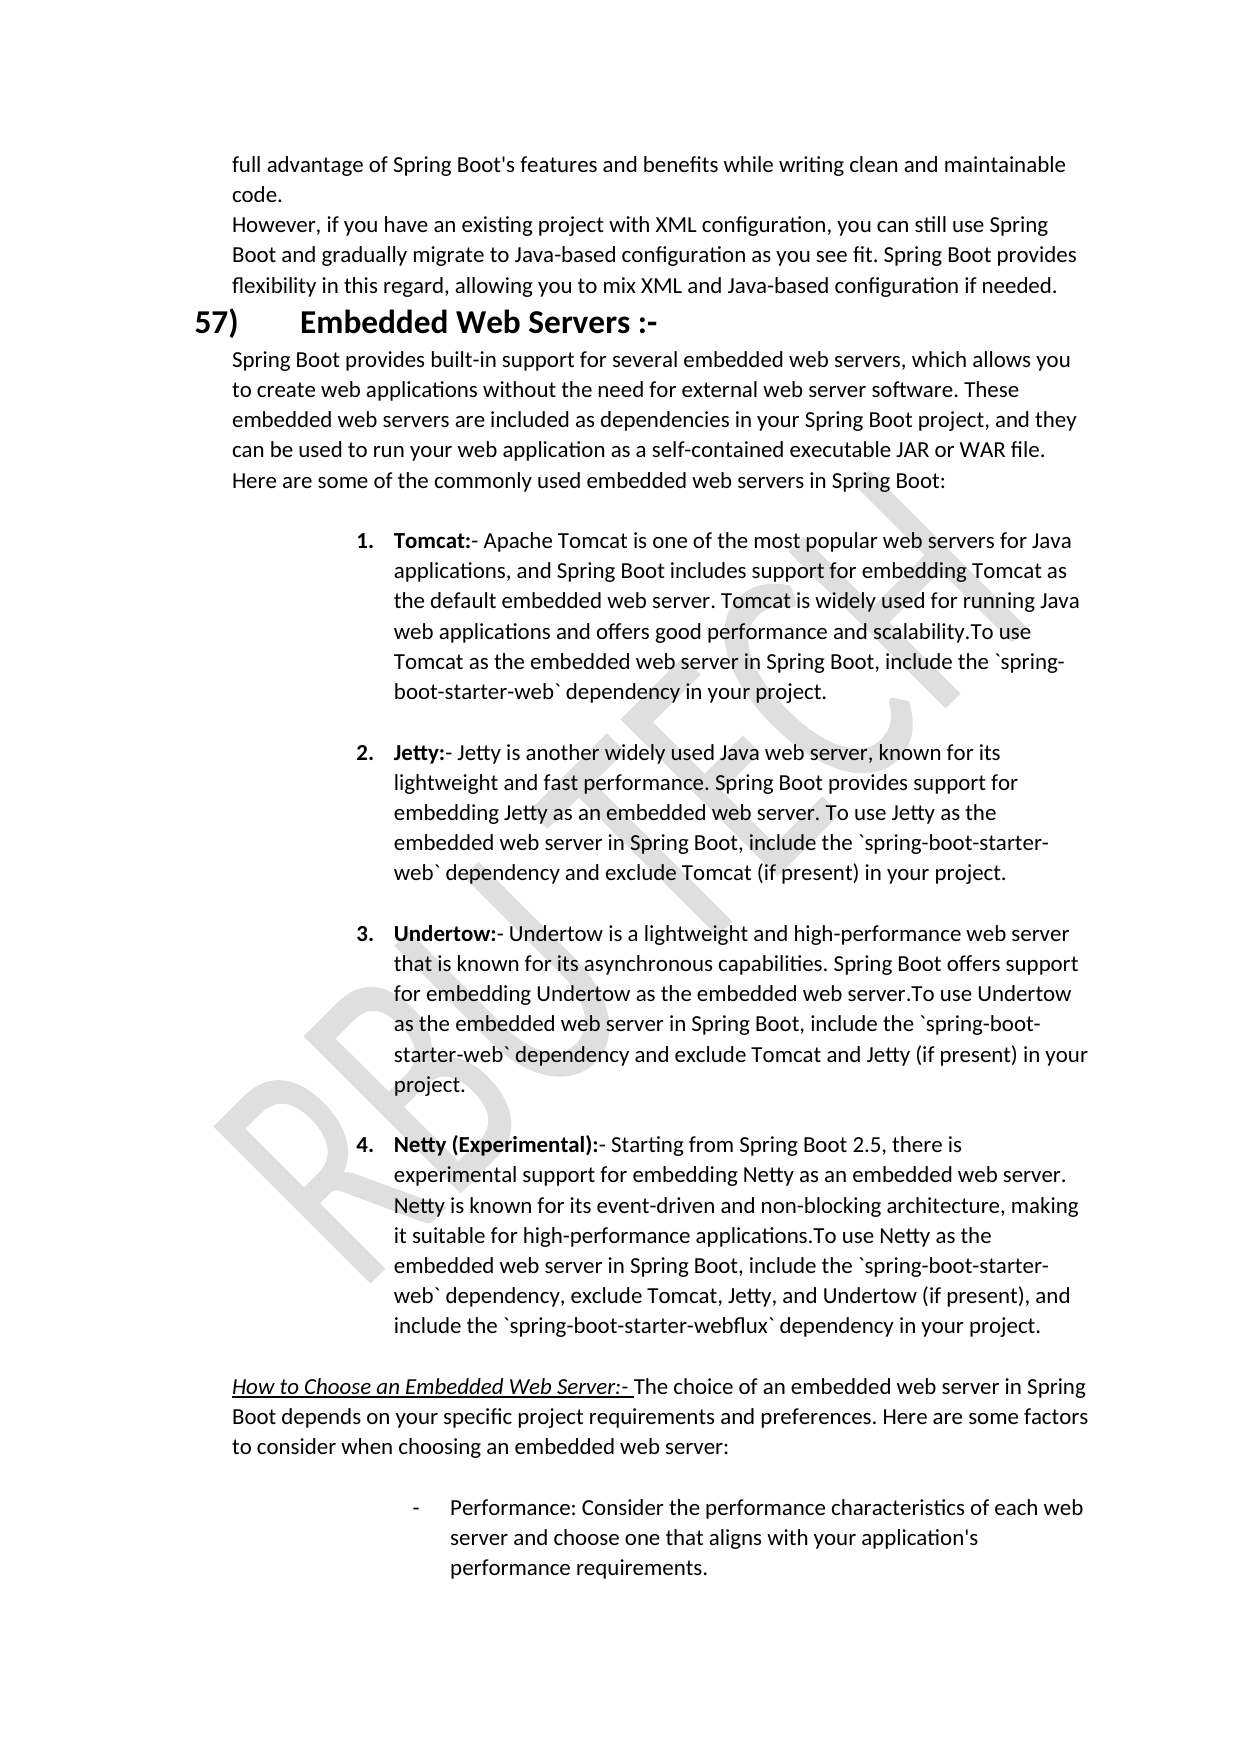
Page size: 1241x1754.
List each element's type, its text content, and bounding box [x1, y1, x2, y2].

list Embedded Web Servers :- [194, 301, 1090, 342]
list Undertow:- Undertow is a lightweight and high-performance web server that is known for its asynchronous capabilities. Spring Boot offers support for embedding Undertow as the embedded web server.To use Undertow as the embedded web server in Spring Boot, include the `spring-boot-starter-web` dependency and exclude Tomcat and Jetty (if present) in your project. [356, 919, 1090, 1098]
list Jetty:- Jetty is another widely used Java web server, known for its lightweight and fast performance. Spring Boot provides support for embedding Jetty as an embedded web server. To use Jetty as the embedded web server in Spring Boot, include the `spring-boot-starter-web` dependency and exclude Tomcat (if present) in your project. [356, 738, 1090, 887]
list Performance: Consider the performance characteristics of each web server and choose one that aligns with your application's performance requirements. [412, 1493, 1090, 1581]
list Netty (Experimental):- Starting from Spring Boot 2.5, there is experimental support for embedding Netty as an embedded web server. Netty is known for its event-driven and non-blocking architecture, making it suitable for high-performance applications.To use Netty as the embedded web server in Spring Boot, include the `spring-boot-starter-web` dependency, exclude Tomcat, Jetty, and Undertow (if present), and include the `spring-boot-starter-webflux` dependency in your project. [356, 1130, 1090, 1340]
list However, if you have an existing project with XML configuration, you can still use Spring Boot and gradually migrate to Java-based configuration as you see fit. Spring Boot provides flexibility in this regard, allowing you to mix XML and Java-based configuration if needed. [232, 210, 1090, 299]
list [232, 150, 1090, 208]
list Spring Boot provides built-in support for several embedded web servers, which allows you to create web applications without the need for external web server software. These embedded web servers are included as dependencies in your Spring Boot project, and they can be used to run your web application as a self-contained executable JAR or WAR file. Here are some of the commonly used embedded web servers in Spring Boot: [232, 345, 1090, 494]
list Tomcat:- Apache Tomcat is one of the most popular web servers for Java applications, and Spring Boot includes support for embedding Tomcat as the default embedded web server. Tomcat is widely used for running Java web applications and offers good performance and scalability.To use Tomcat as the embedded web server in Spring Boot, include the `spring-boot-starter-web` dependency in your project. [356, 526, 1090, 705]
list How to Choose an Embedded Web Server:- The choice of an embedded web server in Spring Boot depends on your specific project requirements and preferences. Here are some factors to consider when choosing an embedded web server: [232, 1372, 1090, 1461]
